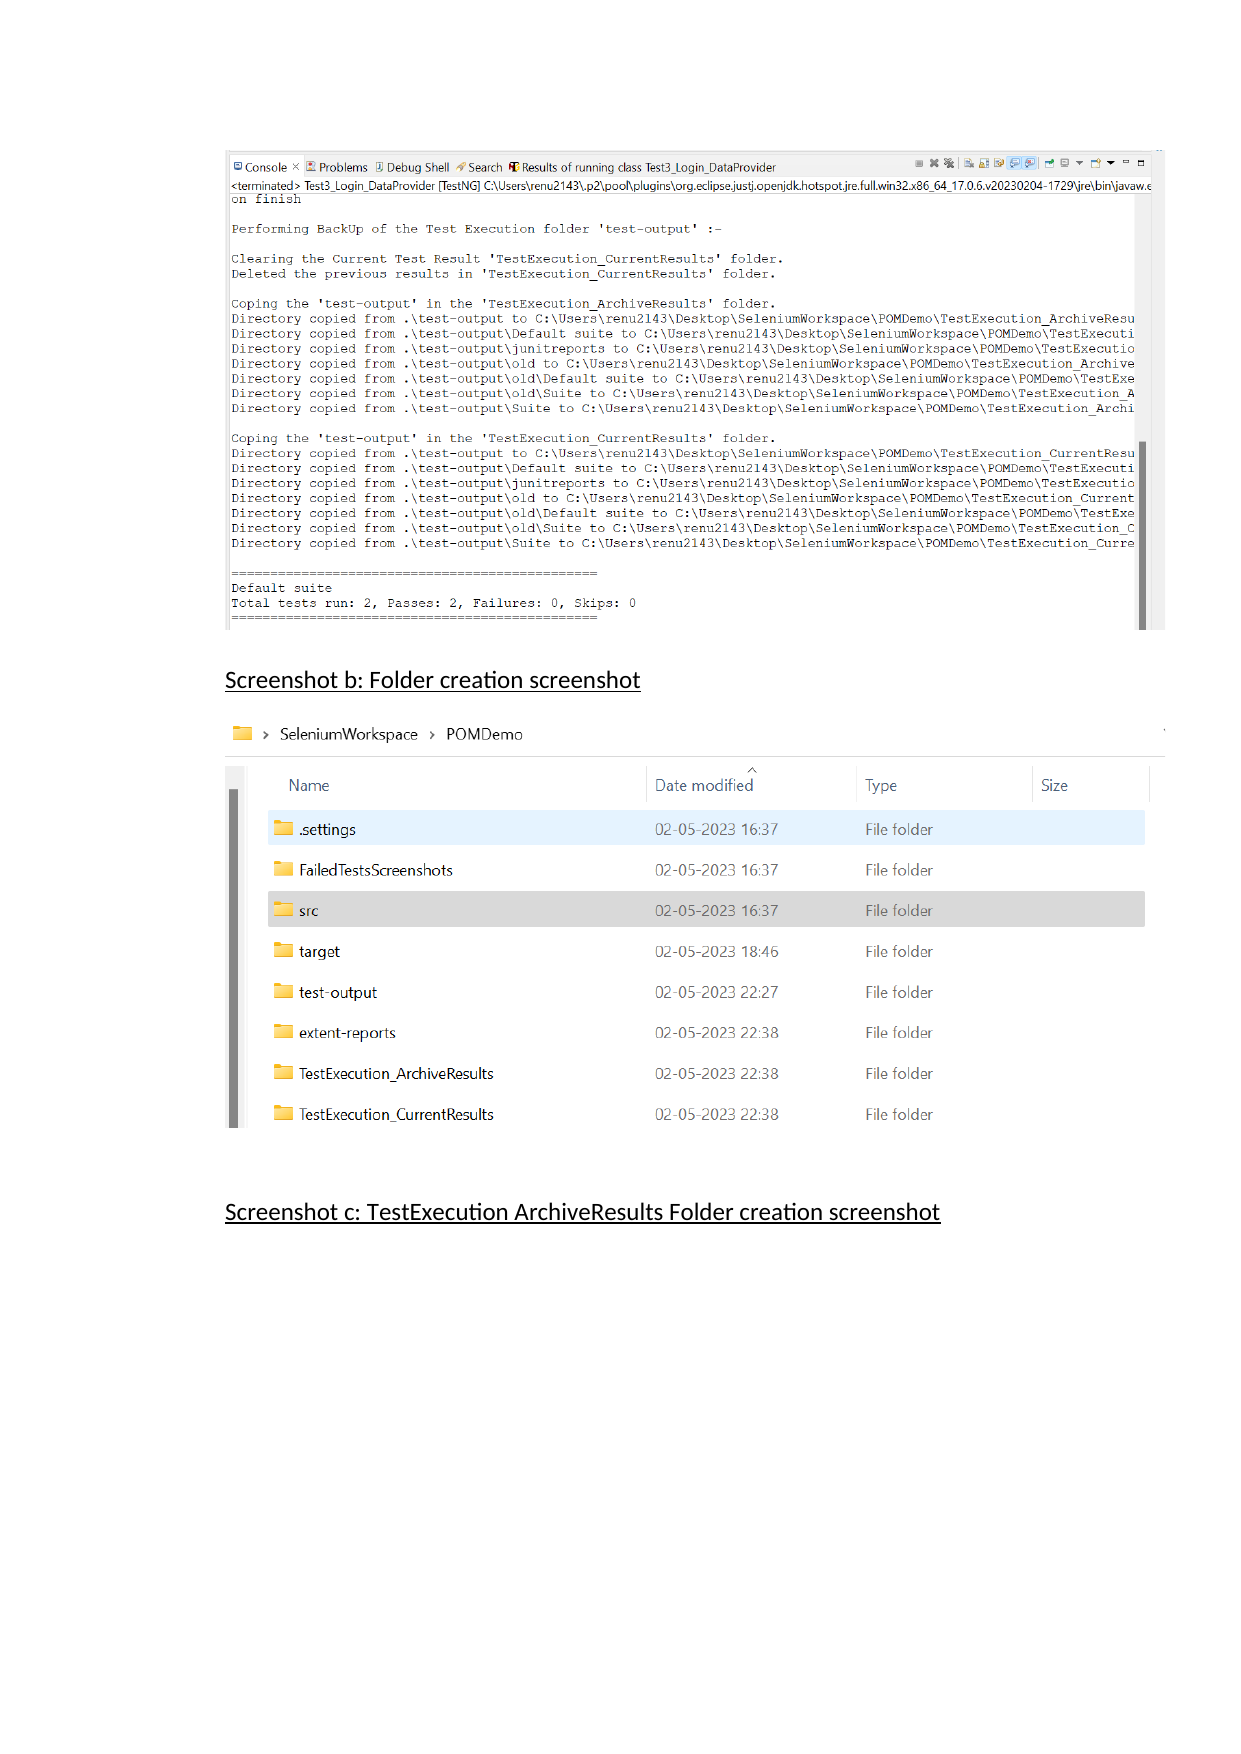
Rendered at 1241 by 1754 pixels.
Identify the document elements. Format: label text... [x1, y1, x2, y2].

list Screenshot b: Folder creation screenshot [225, 664, 1090, 695]
picture [225, 150, 1166, 630]
list Screenshot c: TestExecution ArchiveResults Folder creation screenshot [225, 1196, 1090, 1227]
picture [225, 714, 1166, 1128]
